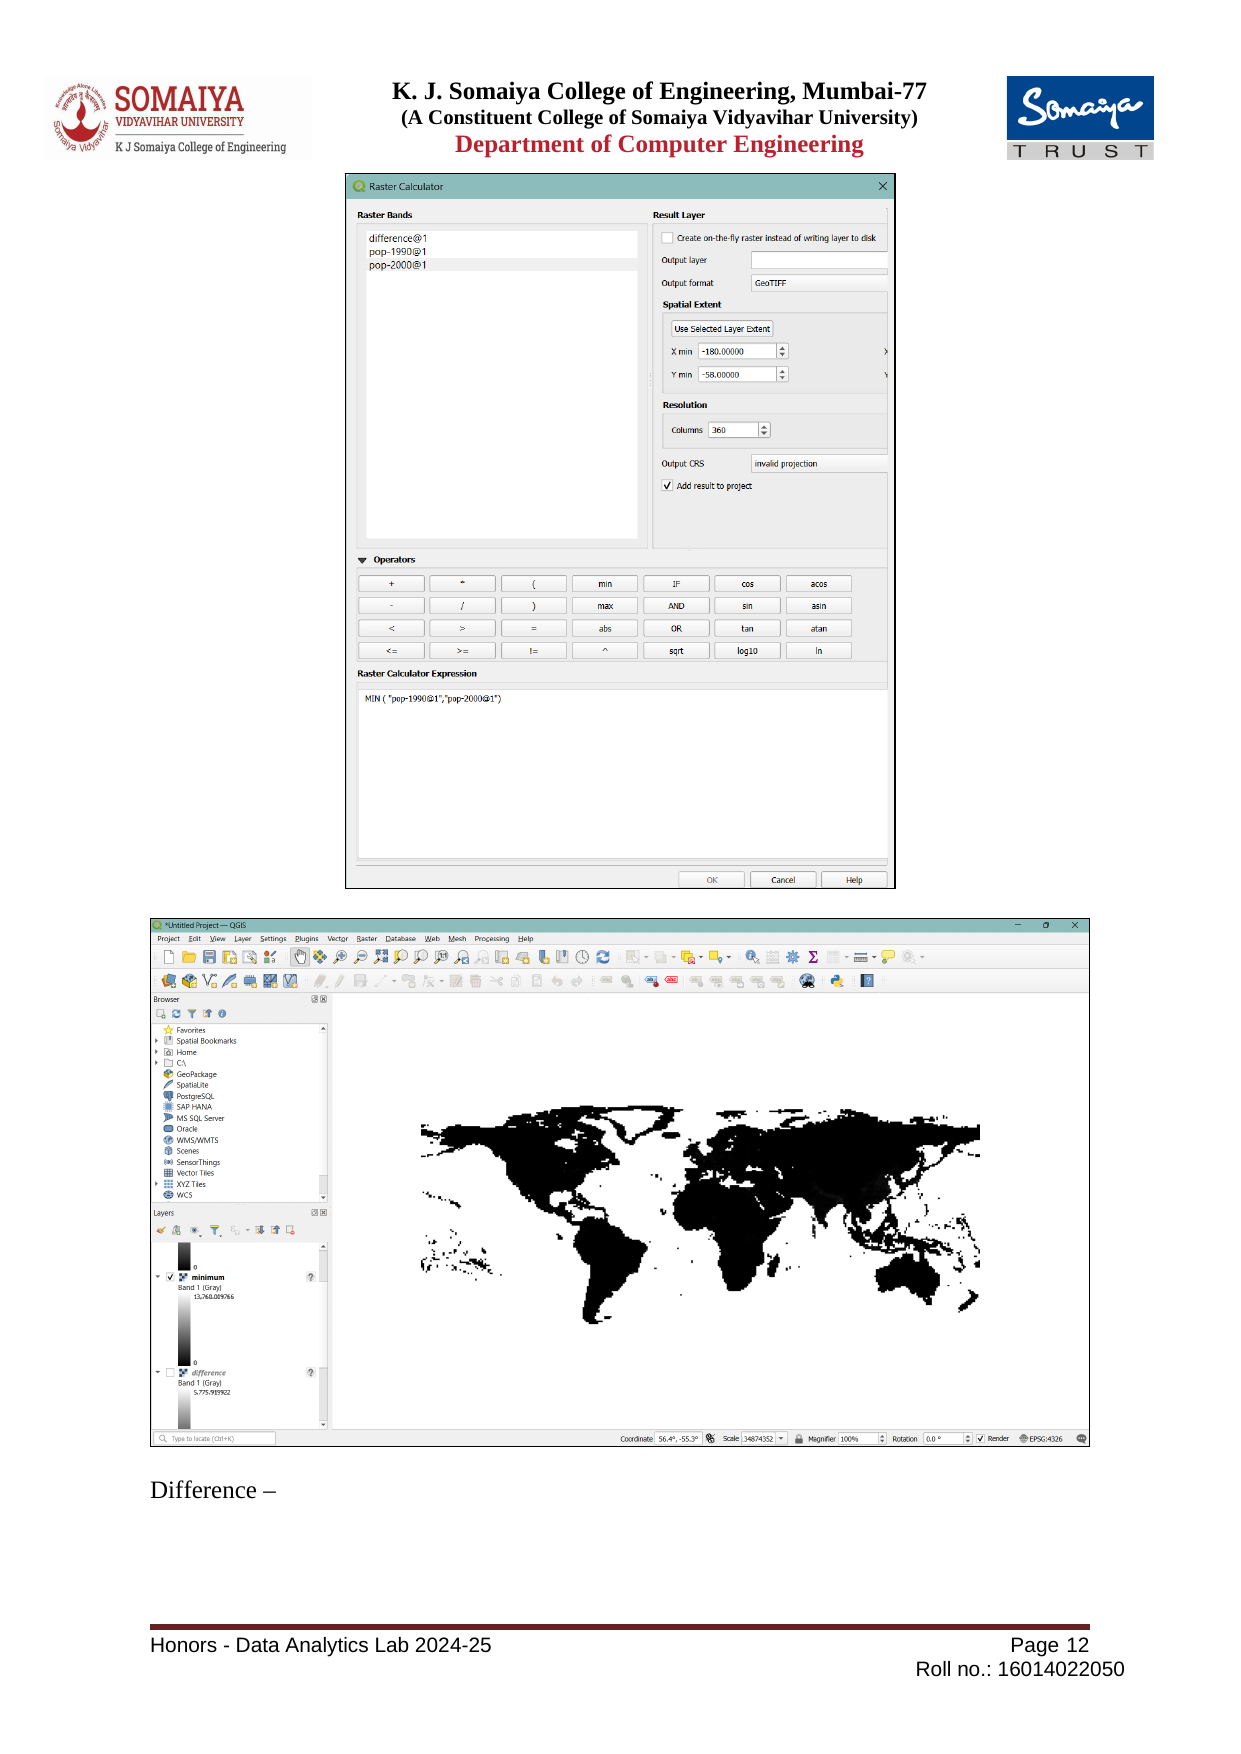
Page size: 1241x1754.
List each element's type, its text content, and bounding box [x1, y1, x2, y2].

picture [346, 174, 894, 888]
text Difference – [150, 1475, 1090, 1504]
picture [151, 919, 1089, 1446]
picture [1006, 76, 1154, 160]
picture [43, 77, 312, 160]
